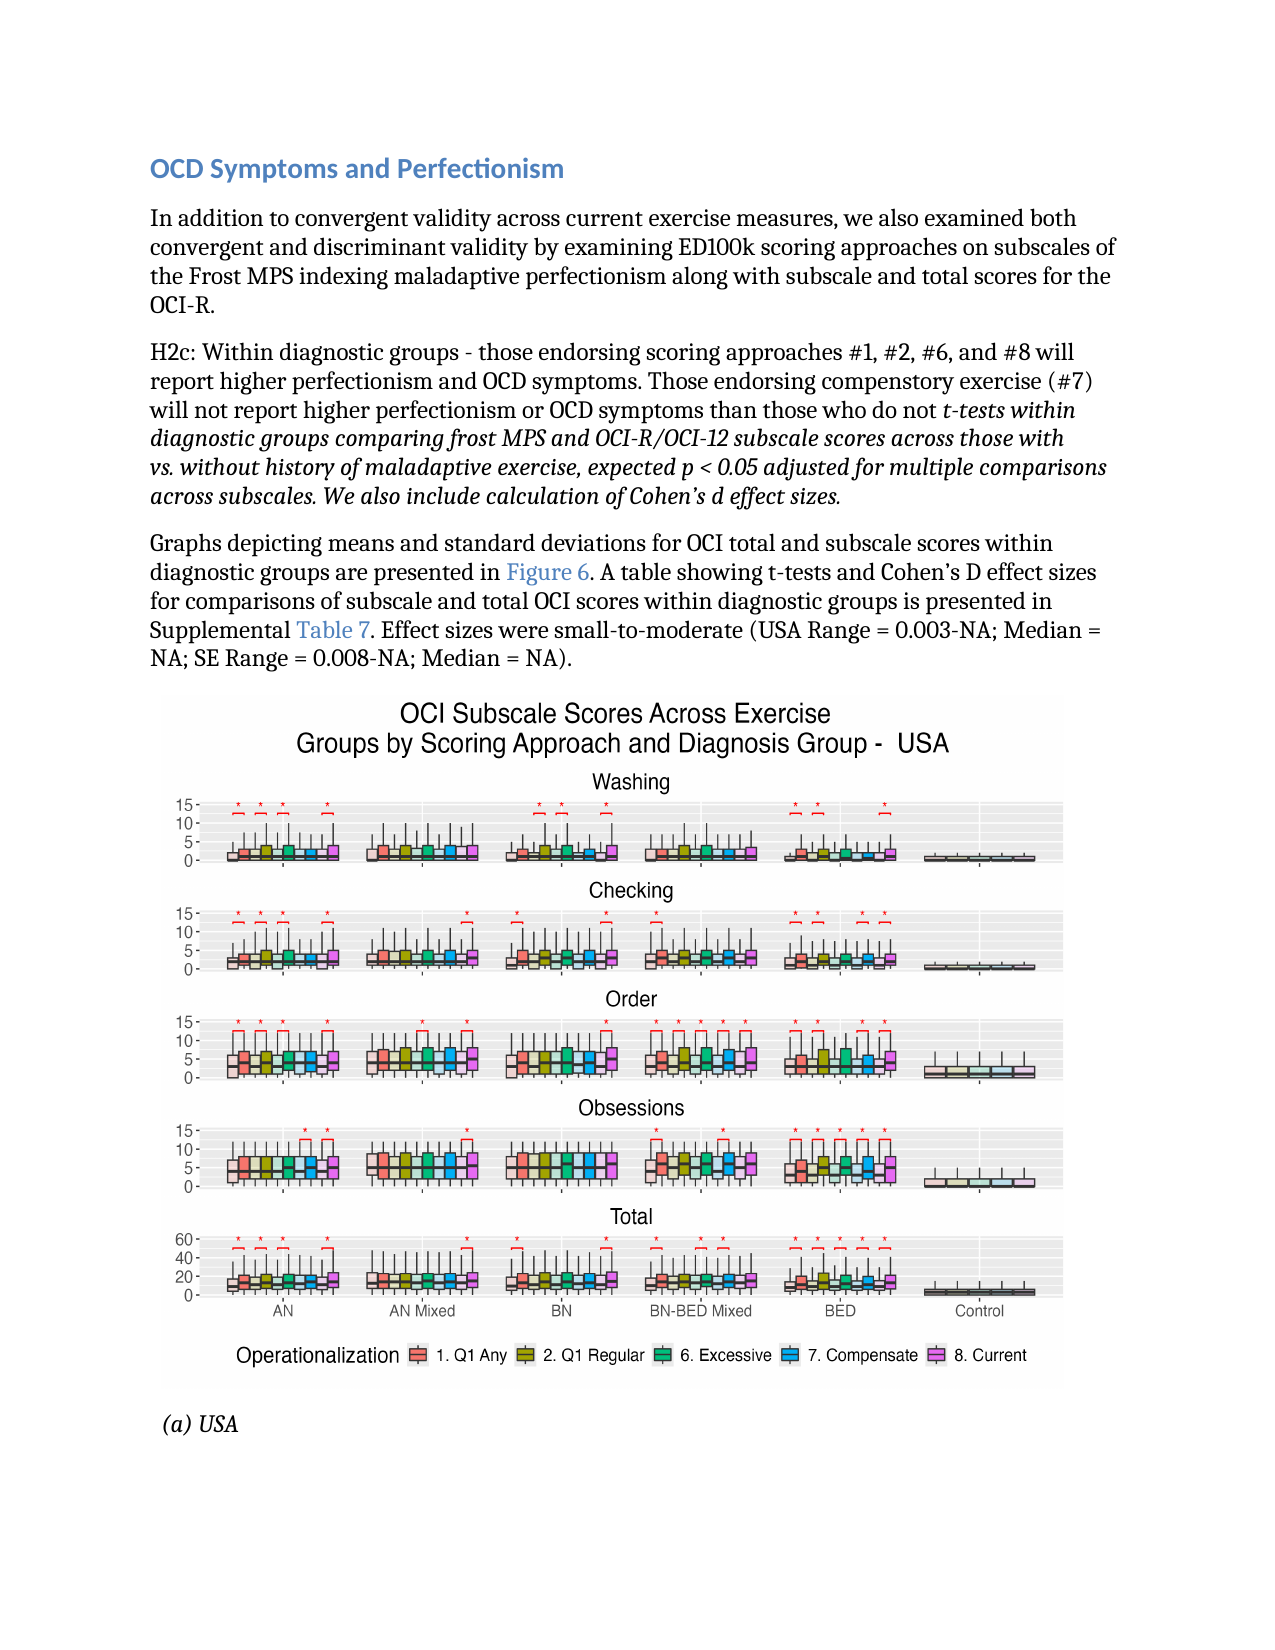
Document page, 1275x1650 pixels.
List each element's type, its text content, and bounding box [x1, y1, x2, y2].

subtitle OCD Symptoms and Perfectionism [150, 150, 1125, 186]
table_header [139, 692, 1094, 1451]
text Graphs depicting means and standard deviations for OCI total and subscale scores within diagnostic groups are presented in Figure 6. A table showing t-tests and Cohen’s D effect sizes for comparisons of subscale and total OCI scores within diagnostic groups is presented in Supplemental Table 7. Effect sizes were small-to-moderate (USA Range = 0.003-NA; Median = NA; SE Range = 0.008-NA; Median = NA). [150, 529, 1125, 673]
text In addition to convergent validity across current exercise measures, we also examined both convergent and discriminant validity by examining ED100k scoring approaches on subscales of the Frost MPS indexing maladaptive perfectionism along with subscale and total scores for the OCI-R. [150, 204, 1125, 319]
text H2c: Within diagnostic groups - those endorsing scoring approaches #1, #2, #6, and #8 will report higher perfectionism and OCD symptoms. Those endorsing compenstory exercise (#7) will not report higher perfectionism or OCD symptoms than those who do not t-tests within diagnostic groups comparing frost MPS and OCI-R/OCI-12 subscale scores across those with vs. without history of maladaptive exercise, expected p < 0.05 adjusted for multiple comparisons across subscales. We also include calculation of Cohen’s d effect sizes. [150, 338, 1125, 511]
picture [161, 695, 1065, 1389]
